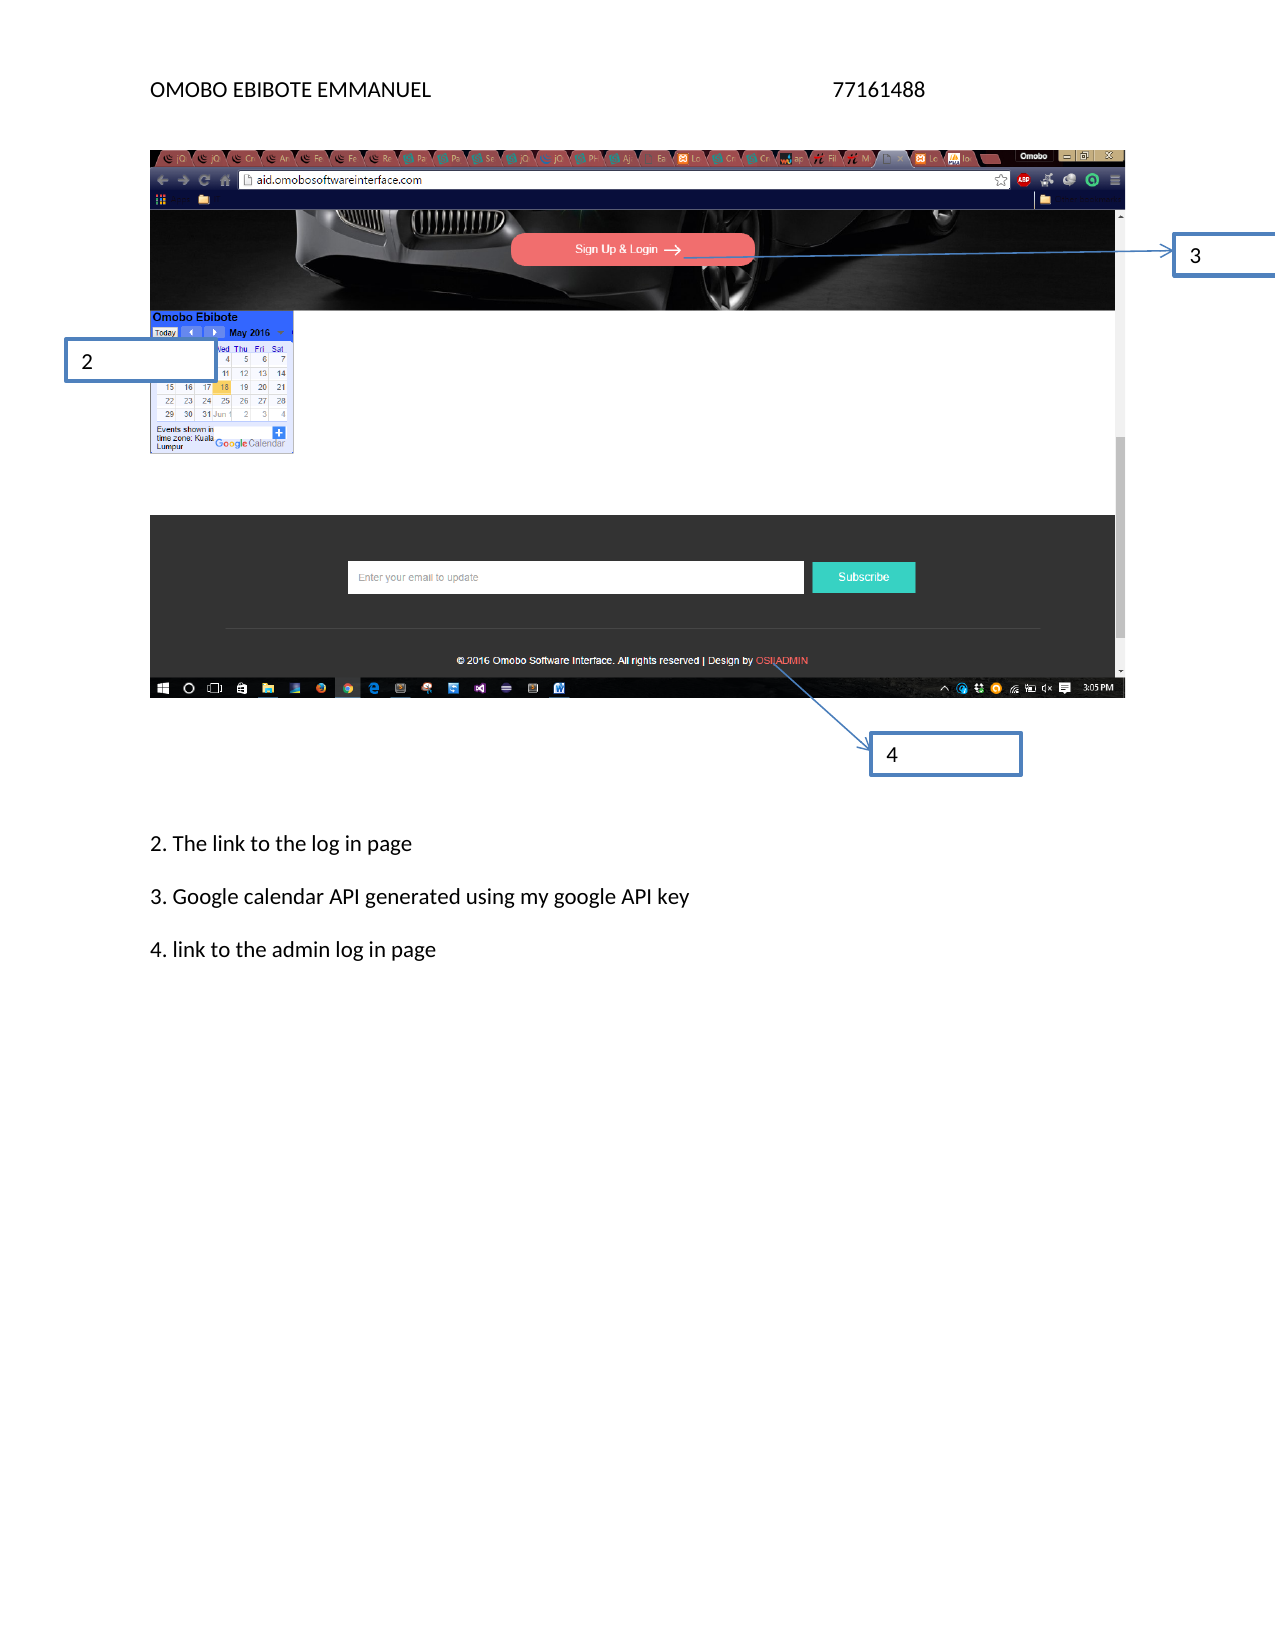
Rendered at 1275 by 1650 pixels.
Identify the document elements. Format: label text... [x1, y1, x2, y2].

text 2. The link to the log in page [150, 829, 1125, 857]
text 4. link to the admin log in page [150, 935, 1125, 963]
text 3. Google calendar API generated using my google API key [150, 882, 1125, 910]
